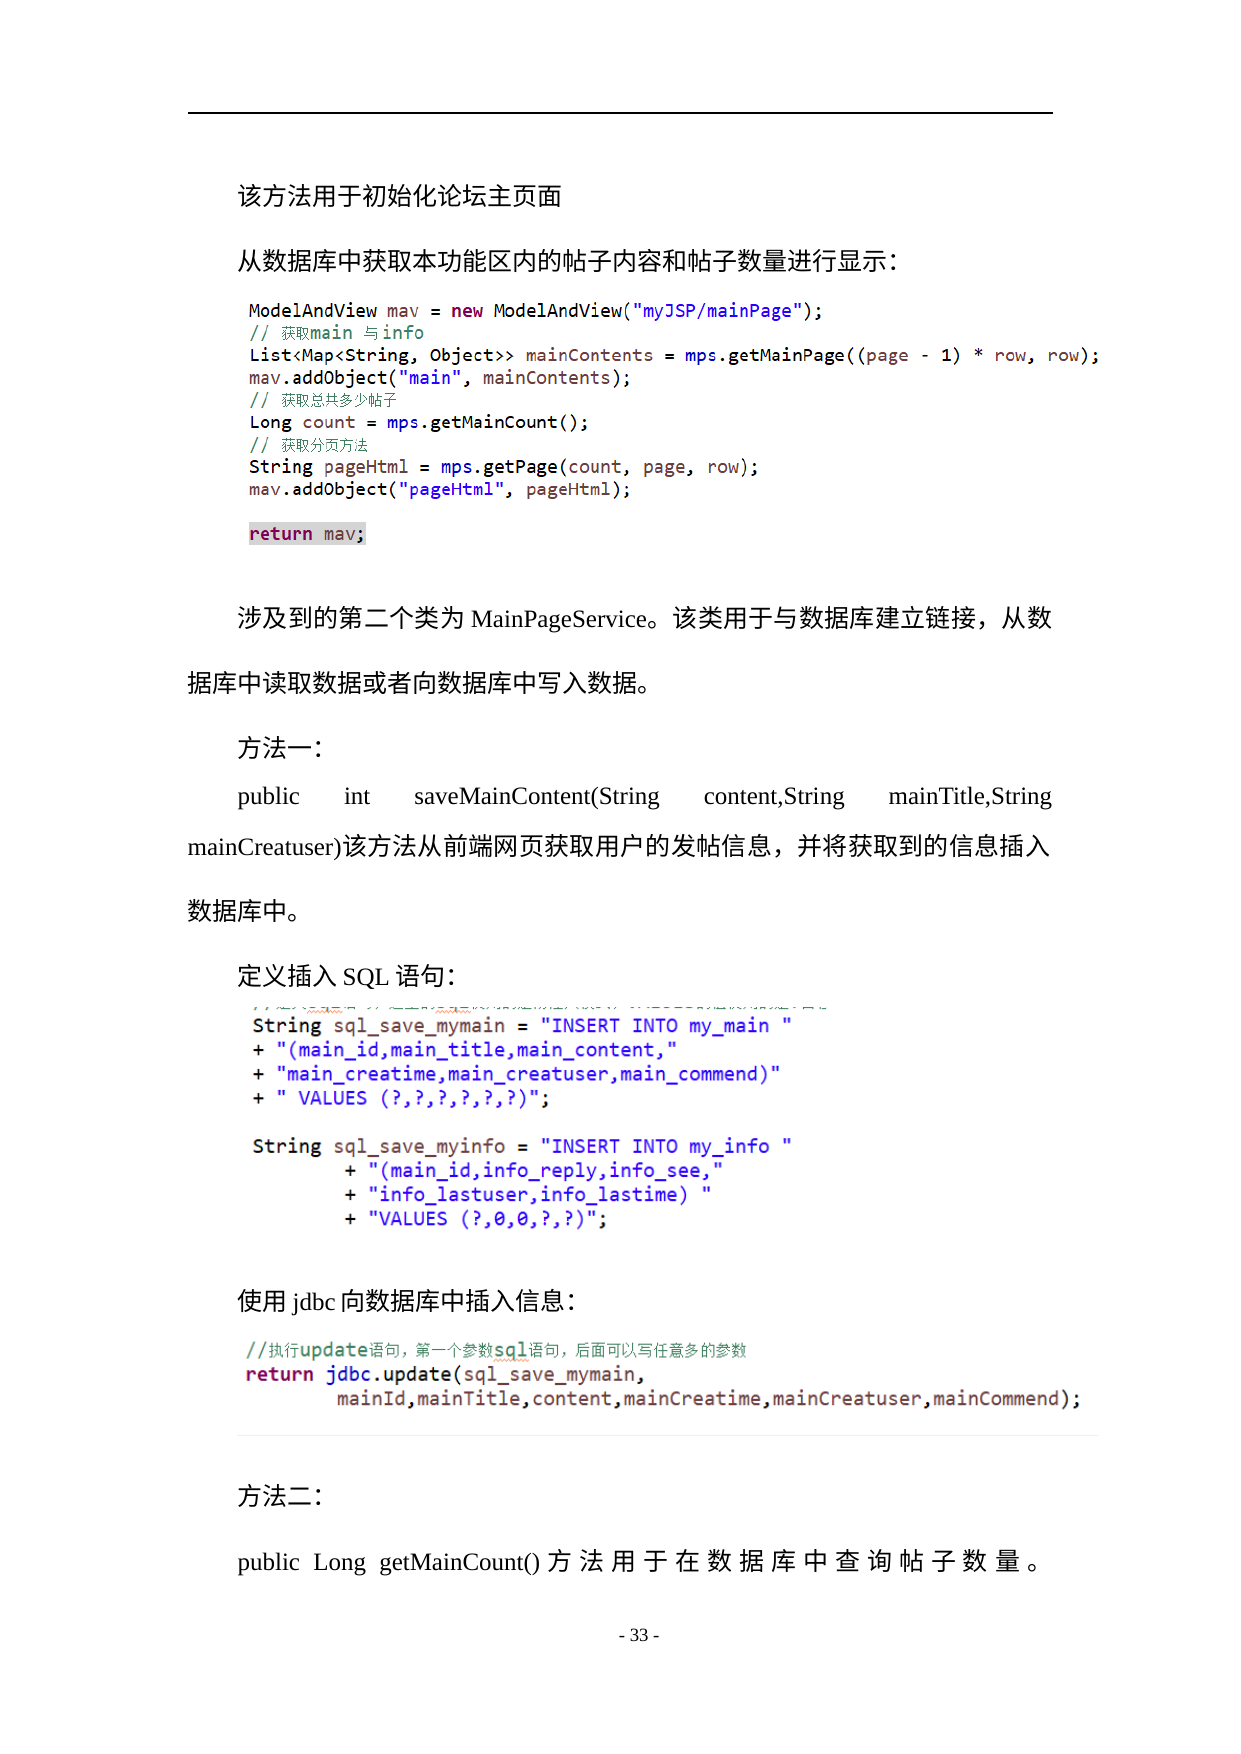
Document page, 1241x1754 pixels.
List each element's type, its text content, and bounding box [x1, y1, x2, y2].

text 该方法用于初始化论坛主页面 [187, 162, 1053, 227]
text 方法一： [187, 714, 1053, 779]
text 从数据库中获取本功能区内的帖子内容和帖子数量进行显示： [187, 227, 1053, 292]
text 定义插入SQL语句： [187, 942, 1053, 1007]
picture [237, 292, 1103, 554]
text public Long getMainCount()方法用于在数据库中查询帖子数量。 [187, 1527, 1053, 1592]
text 方法二： [187, 1462, 1053, 1527]
text 涉及到的第二个类为MainPageService。该类用于与数据库建立链接，从数据库中读取数据或者向数据库中写入数据。 [187, 584, 1053, 714]
text public int saveMainContent(String content,String mainTitle,String mainCreatuser)该方法从前端网页获取用户的发帖信息，并将获取到的信息插入数据库中。 [187, 779, 1053, 942]
text 使用jdbc向数据库中插入信息： [187, 1267, 1053, 1332]
picture [237, 1007, 827, 1240]
picture [237, 1332, 1098, 1436]
